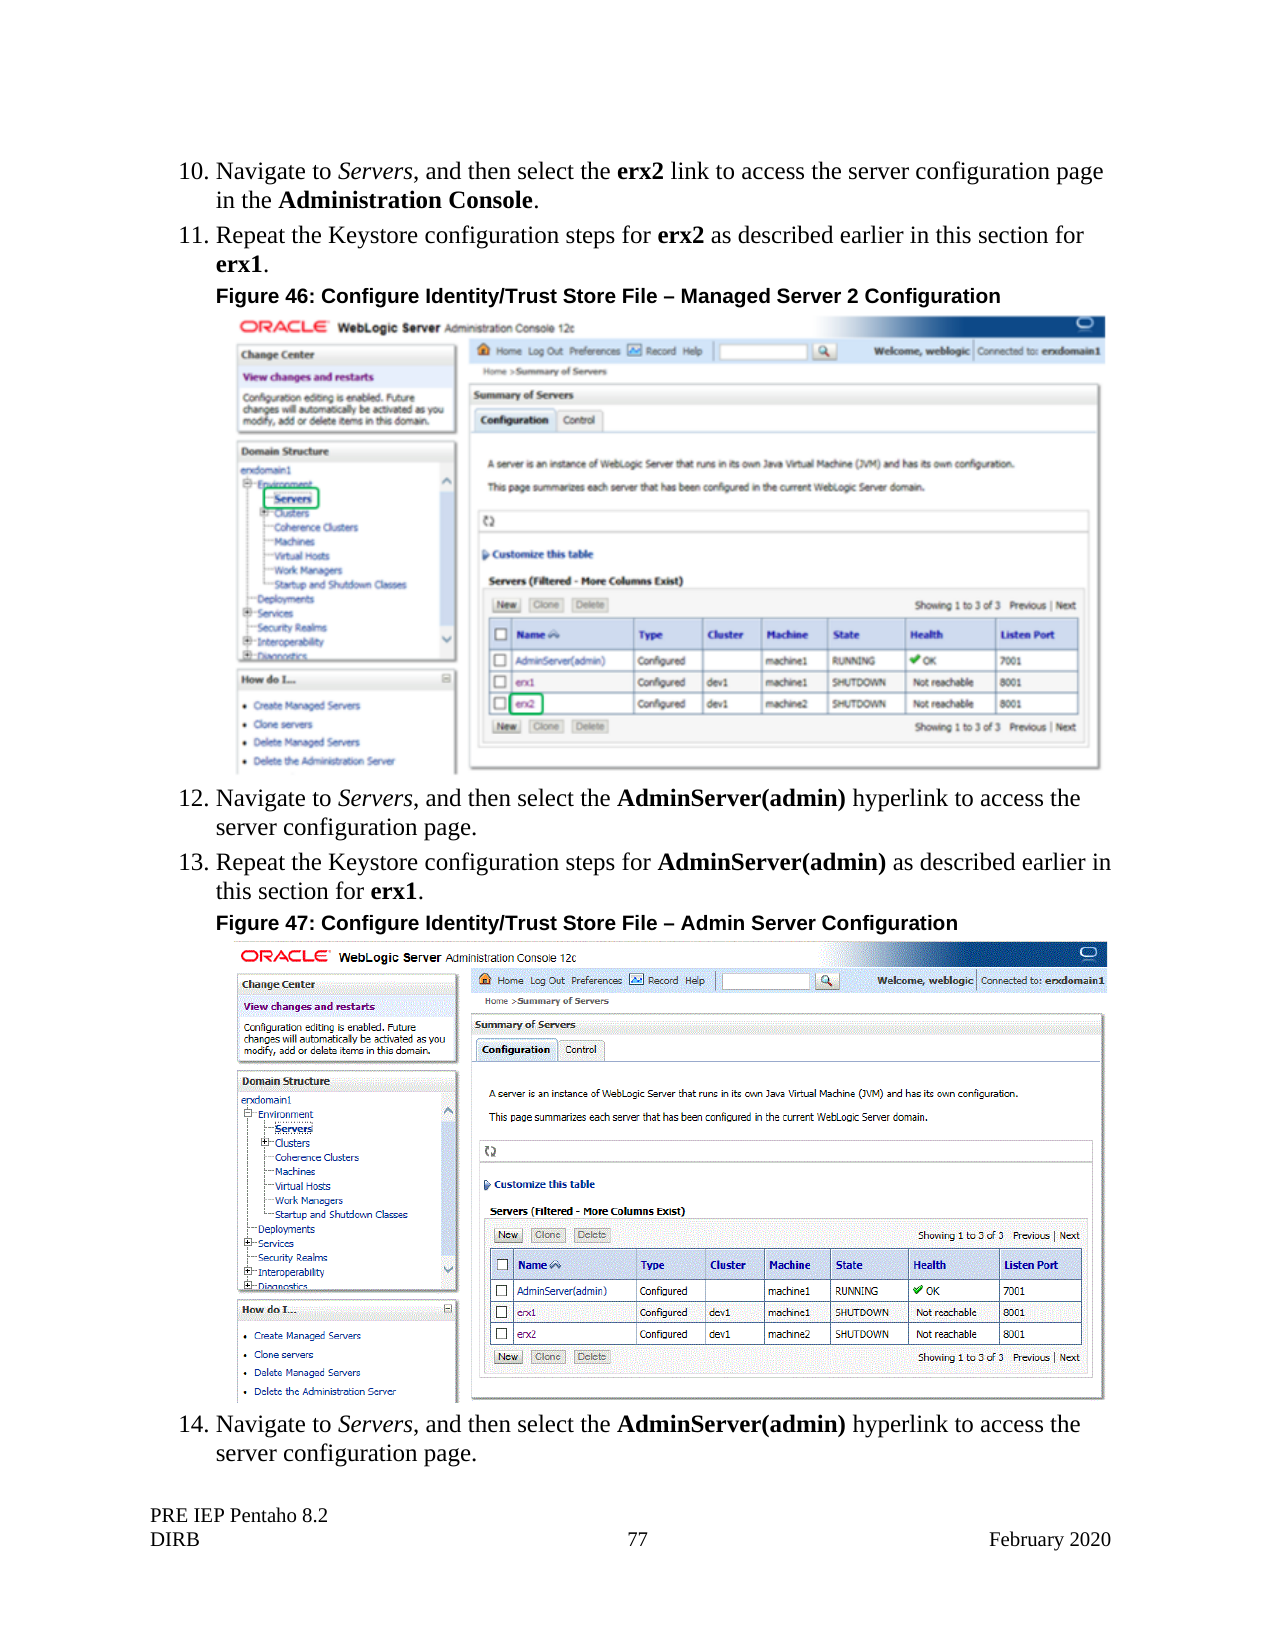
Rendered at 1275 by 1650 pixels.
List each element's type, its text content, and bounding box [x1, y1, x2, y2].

text Figure 47: Configure Identity/Trust Store File – Admin Server Configuration [216, 911, 1125, 935]
text Figure 46: Configure Identity/Trust Store File – Managed Server 2 Configuration [216, 284, 1125, 308]
text Navigate to Servers, and then select the AdminServer(admin) hyperlink to access the server configuration page. [178, 783, 1125, 841]
text Navigate to Servers, and then select the AdminServer(admin) hyperlink to access the server configuration page. [178, 1409, 1125, 1467]
text Navigate to Servers, and then select the erx2 link to access the server configuration page in the Administration Console. [178, 156, 1125, 214]
picture [233, 941, 1108, 1403]
text Repeat the Keystore configuration steps for erx2 as described earlier in this section for erx1. [178, 220, 1125, 277]
picture [230, 313, 1111, 778]
text Repeat the Keystore configuration steps for AdminServer(admin) as described earlier in this section for erx1. [178, 847, 1125, 905]
